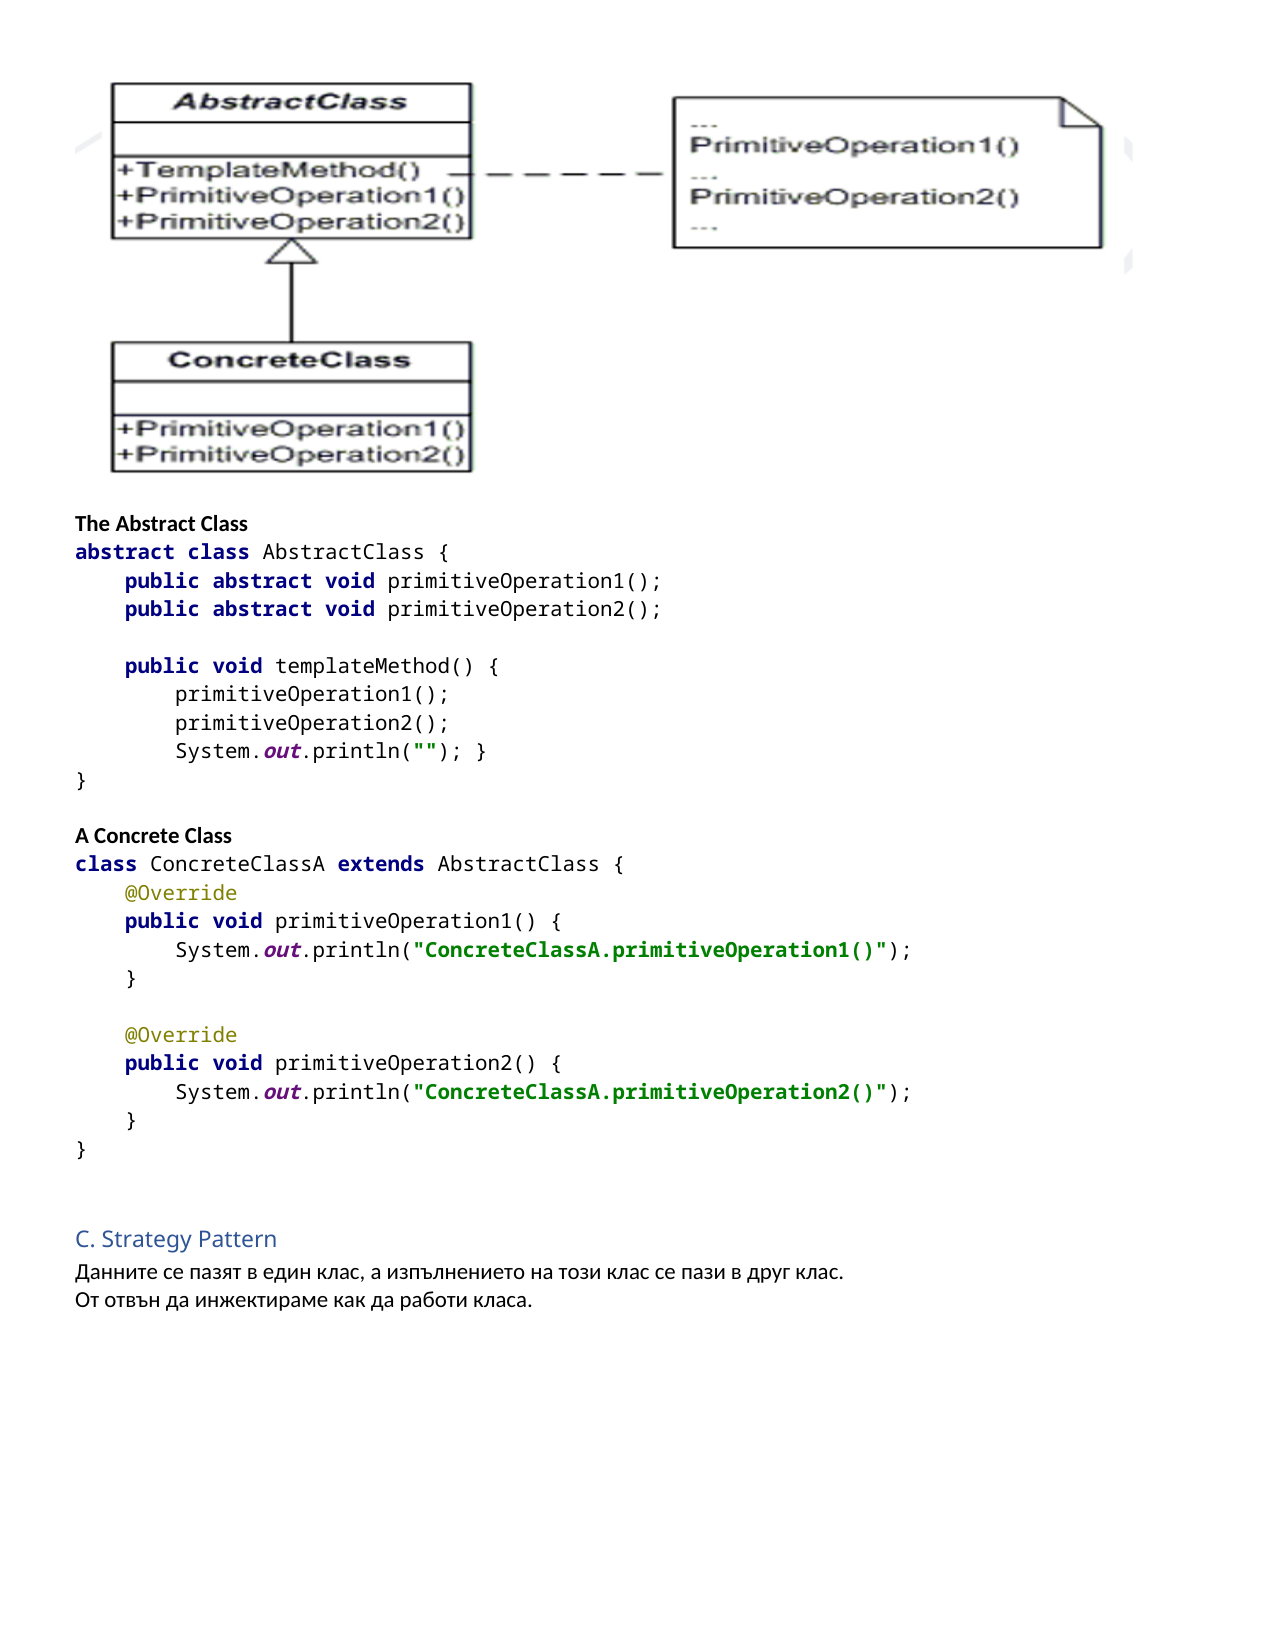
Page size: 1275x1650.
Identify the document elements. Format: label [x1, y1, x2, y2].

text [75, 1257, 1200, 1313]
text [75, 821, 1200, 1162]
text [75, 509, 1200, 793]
picture [75, 75, 1133, 482]
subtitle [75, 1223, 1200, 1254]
